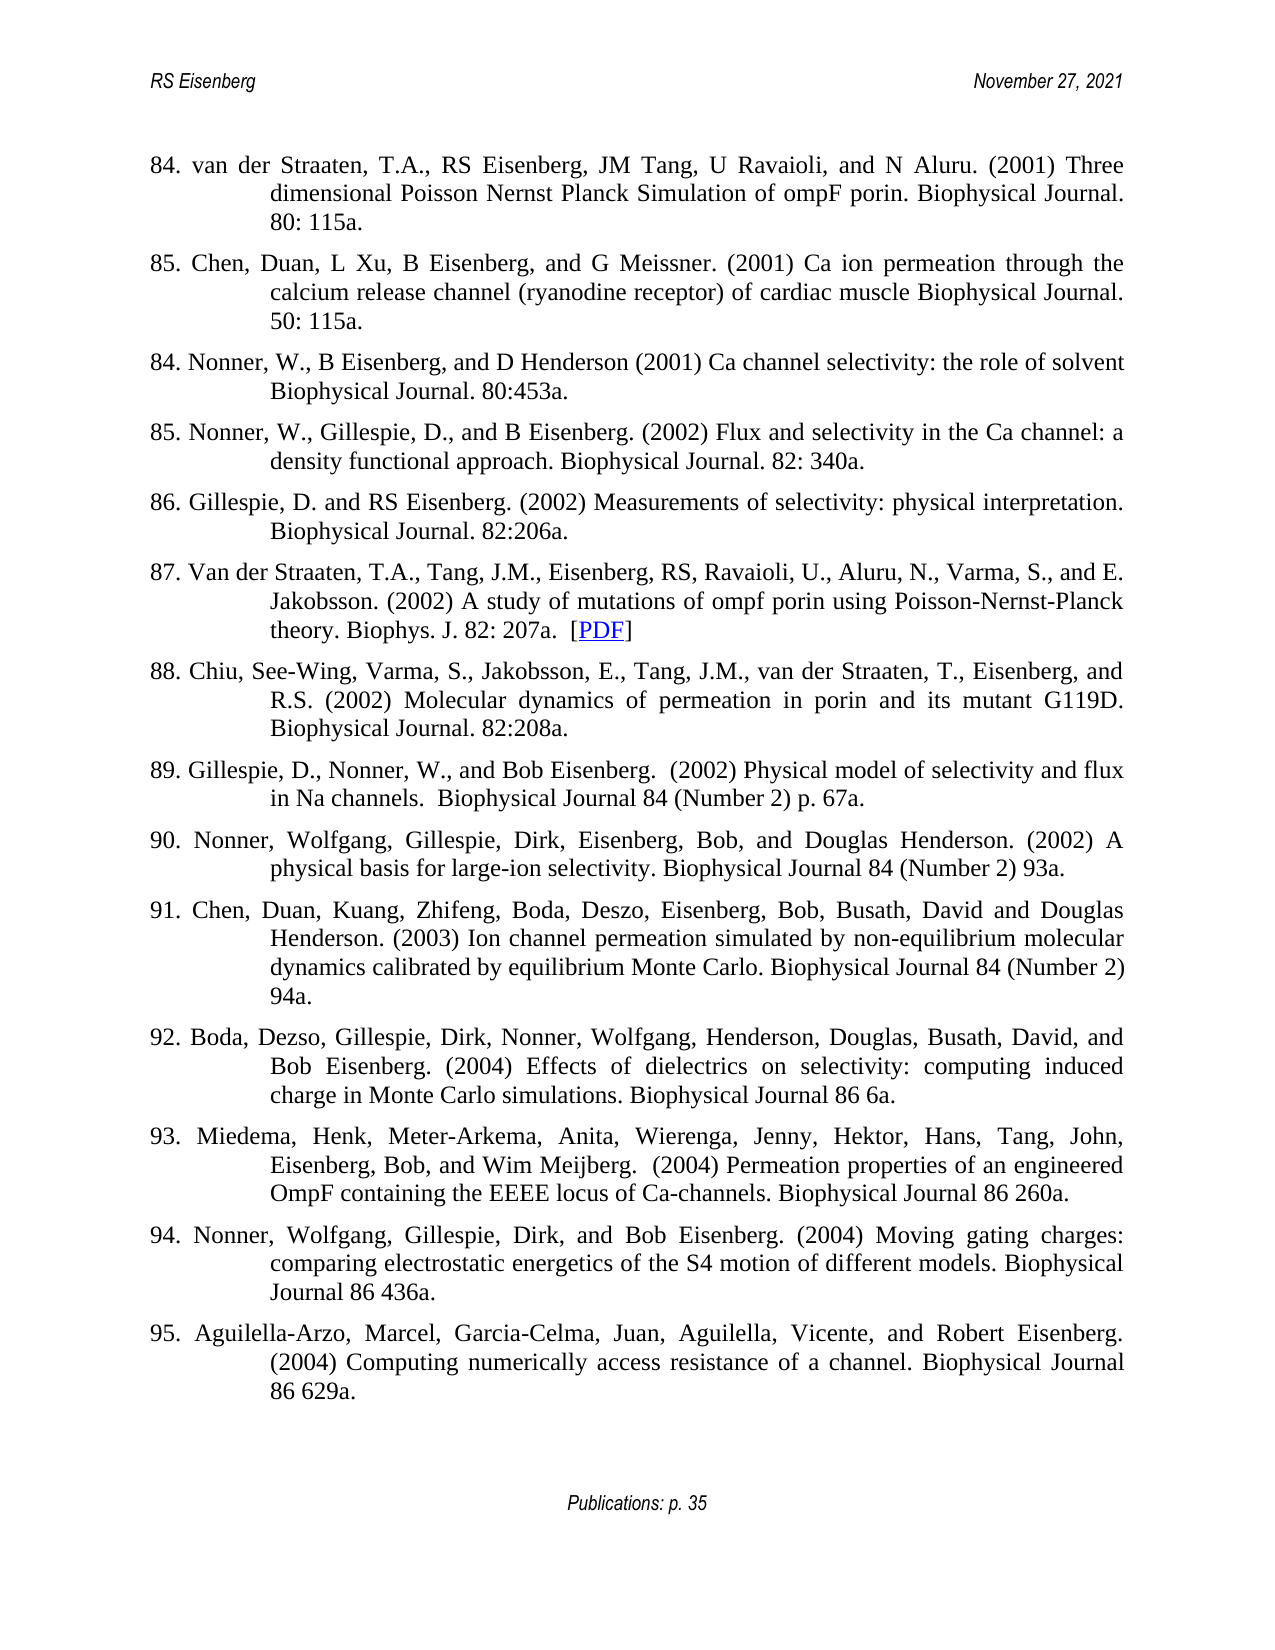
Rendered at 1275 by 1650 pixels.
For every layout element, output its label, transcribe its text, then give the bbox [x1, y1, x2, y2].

text 93. Miedema, Henk, Meter-Arkema, Anita, Wierenga, Jenny, Hektor, Hans, Tang, John, Eisenberg, Bob, and Wim Meijberg. (2004) Permeation properties of an engineered OmpF containing the EEEE locus of Ca-channels. Biophysical Journal 86 260a. [150, 1121, 1125, 1207]
text 84. van der Straaten, T.A., RS Eisenberg, JM Tang, U Ravaioli, and N Aluru. (2001) Three dimensional Poisson Nernst Planck Simulation of ompF porin. Biophysical Journal. 80: 115a. [150, 150, 1125, 236]
text 95. Aguilella-Arzo, Marcel, Garcia-Celma, Juan, Aguilella, Vicente, and Robert Eisenberg. (2004) Computing numerically access resistance of a channel. Biophysical Journal 86 629a. [150, 1318, 1125, 1405]
text 85. Chen, Duan, L Xu, B Eisenberg, and G Meissner. (2001) Ca ion permeation through the calcium release channel (ryanodine receptor) of cardiac muscle Biophysical Journal. 50: 115a. [150, 248, 1125, 335]
text 86. Gillespie, D. and RS Eisenberg. (2002) Measurements of selectivity: physical interpretation. Biophysical Journal. 82:206a. [150, 487, 1125, 545]
text 89. Gillespie, D., Nonner, W., and Bob Eisenberg. (2002) Physical model of selectivity and flux in Na channels. Biophysical Journal 84 (Number 2) p. 67a. [150, 755, 1125, 812]
text 85. Nonner, W., Gillespie, D., and B Eisenberg. (2002) Flux and selectivity in the Ca channel: a density functional approach. Biophysical Journal. 82: 340a. [150, 417, 1125, 475]
text 90. Nonner, Wolfgang, Gillespie, Dirk, Eisenberg, Bob, and Douglas Henderson. (2002) A physical basis for large-ion selectivity. Biophysical Journal 84 (Number 2) 93a. [150, 825, 1125, 882]
text 92. Boda, Dezso, Gillespie, Dirk, Nonner, Wolfgang, Henderson, Douglas, Busath, David, and Bob Eisenberg. (2004) Effects of dielectrics on selectivity: computing induced charge in Monte Carlo simulations. Biophysical Journal 86 6a. [150, 1022, 1125, 1108]
text 88. Chiu, See-Wing, Varma, S., Jakobsson, E., Tang, J.M., van der Straaten, T., Eisenberg, and R.S. (2002) Molecular dynamics of permeation in porin and its mutant G119D. Biophysical Journal. 82:208a. [150, 656, 1125, 742]
text 84. Nonner, W., B Eisenberg, and D Henderson (2001) Ca channel selectivity: the role of solvent Biophysical Journal. 80:453a. [150, 347, 1125, 405]
text 94. Nonner, Wolfgang, Gillespie, Dirk, and Bob Eisenberg. (2004) Moving gating charges: comparing electrostatic energetics of the S4 motion of different models. Biophysical Journal 86 436a. [150, 1220, 1125, 1306]
text 87. Van der Straaten, T.A., Tang, J.M., Eisenberg, RS, Ravaioli, U., Aluru, N., Varma, S., and E. Jakobsson. (2002) A study of mutations of ompf porin using Poisson-Nernst-Planck theory. Biophys. J. 82: 207a. [PDF] [150, 557, 1125, 643]
text 91. Chen, Duan, Kuang, Zhifeng, Boda, Deszo, Eisenberg, Bob, Busath, David and Douglas Henderson. (2003) Ion channel permeation simulated by non-equilibrium molecular dynamics calibrated by equilibrium Monte Carlo. Biophysical Journal 84 (Number 2) 94a. [150, 895, 1125, 1010]
